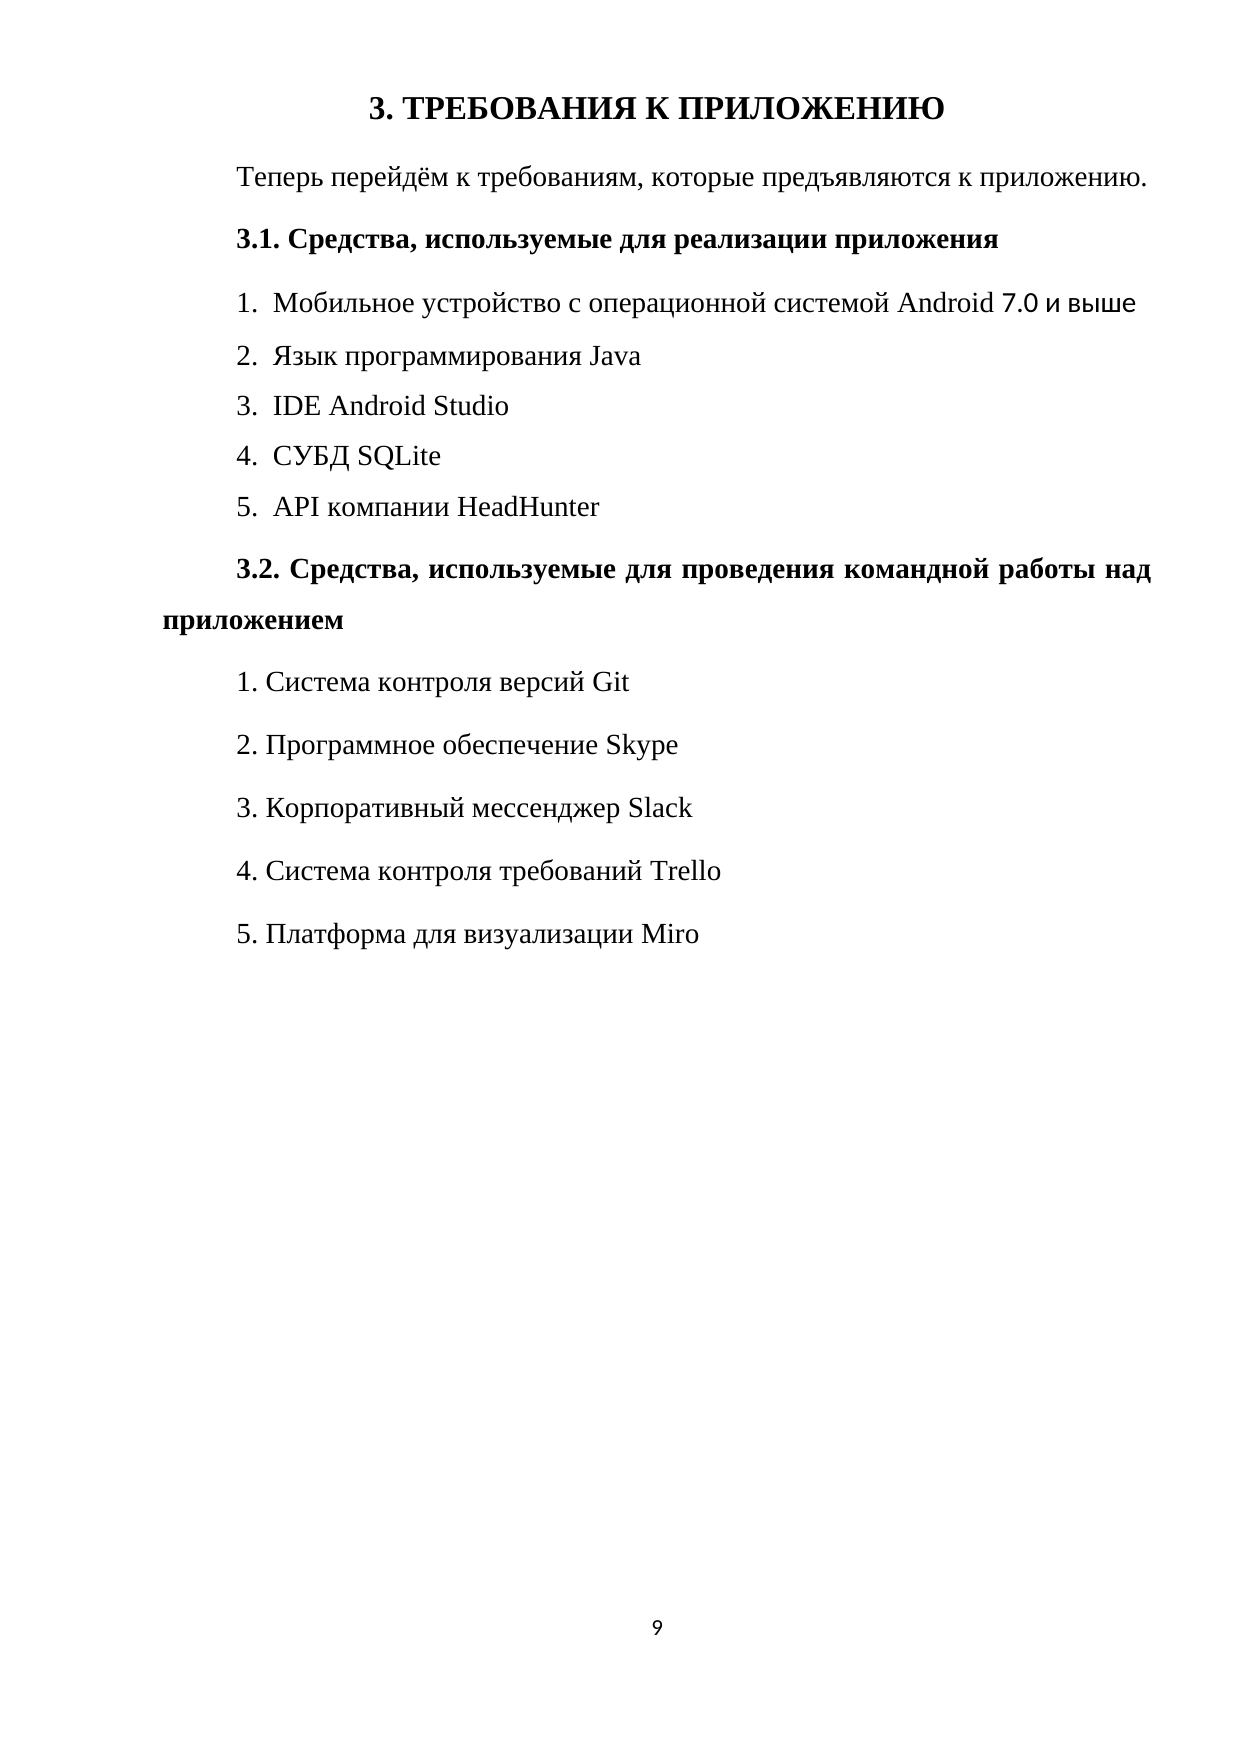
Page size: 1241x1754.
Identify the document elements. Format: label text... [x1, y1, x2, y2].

list 3. ТРЕБОВАНИЯ К ПРИЛОЖЕНИЮ [162, 89, 1152, 127]
text 1. Мобильное устройство с операционной системой Android 7.0 и выше [162, 284, 1152, 320]
text 3. Корпоративный мессенджер Slack [162, 790, 1152, 824]
text 5. Платформа для визуализации Miro [162, 916, 1152, 949]
text 4. СУБД SQLite [162, 438, 1152, 472]
text 3. IDE Android Studio [236, 388, 1152, 422]
text 3.1. Средства, используемые для реализации приложения [162, 221, 1152, 255]
text 2. Язык программирования Java [236, 338, 1152, 371]
text 3.2. Средства, используемые для проведения командной работы над приложением [162, 551, 1152, 635]
text 1. Система контроля версий Git [162, 664, 1152, 698]
text 2. Программное обеспечение Skype [162, 727, 1152, 761]
text 5. API компании HeadHunter [162, 489, 1152, 522]
text Теперь перейдём к требованиям, которые предъявляются к приложению. [162, 159, 1152, 192]
text 4. Система контроля требований Trello [162, 853, 1152, 887]
